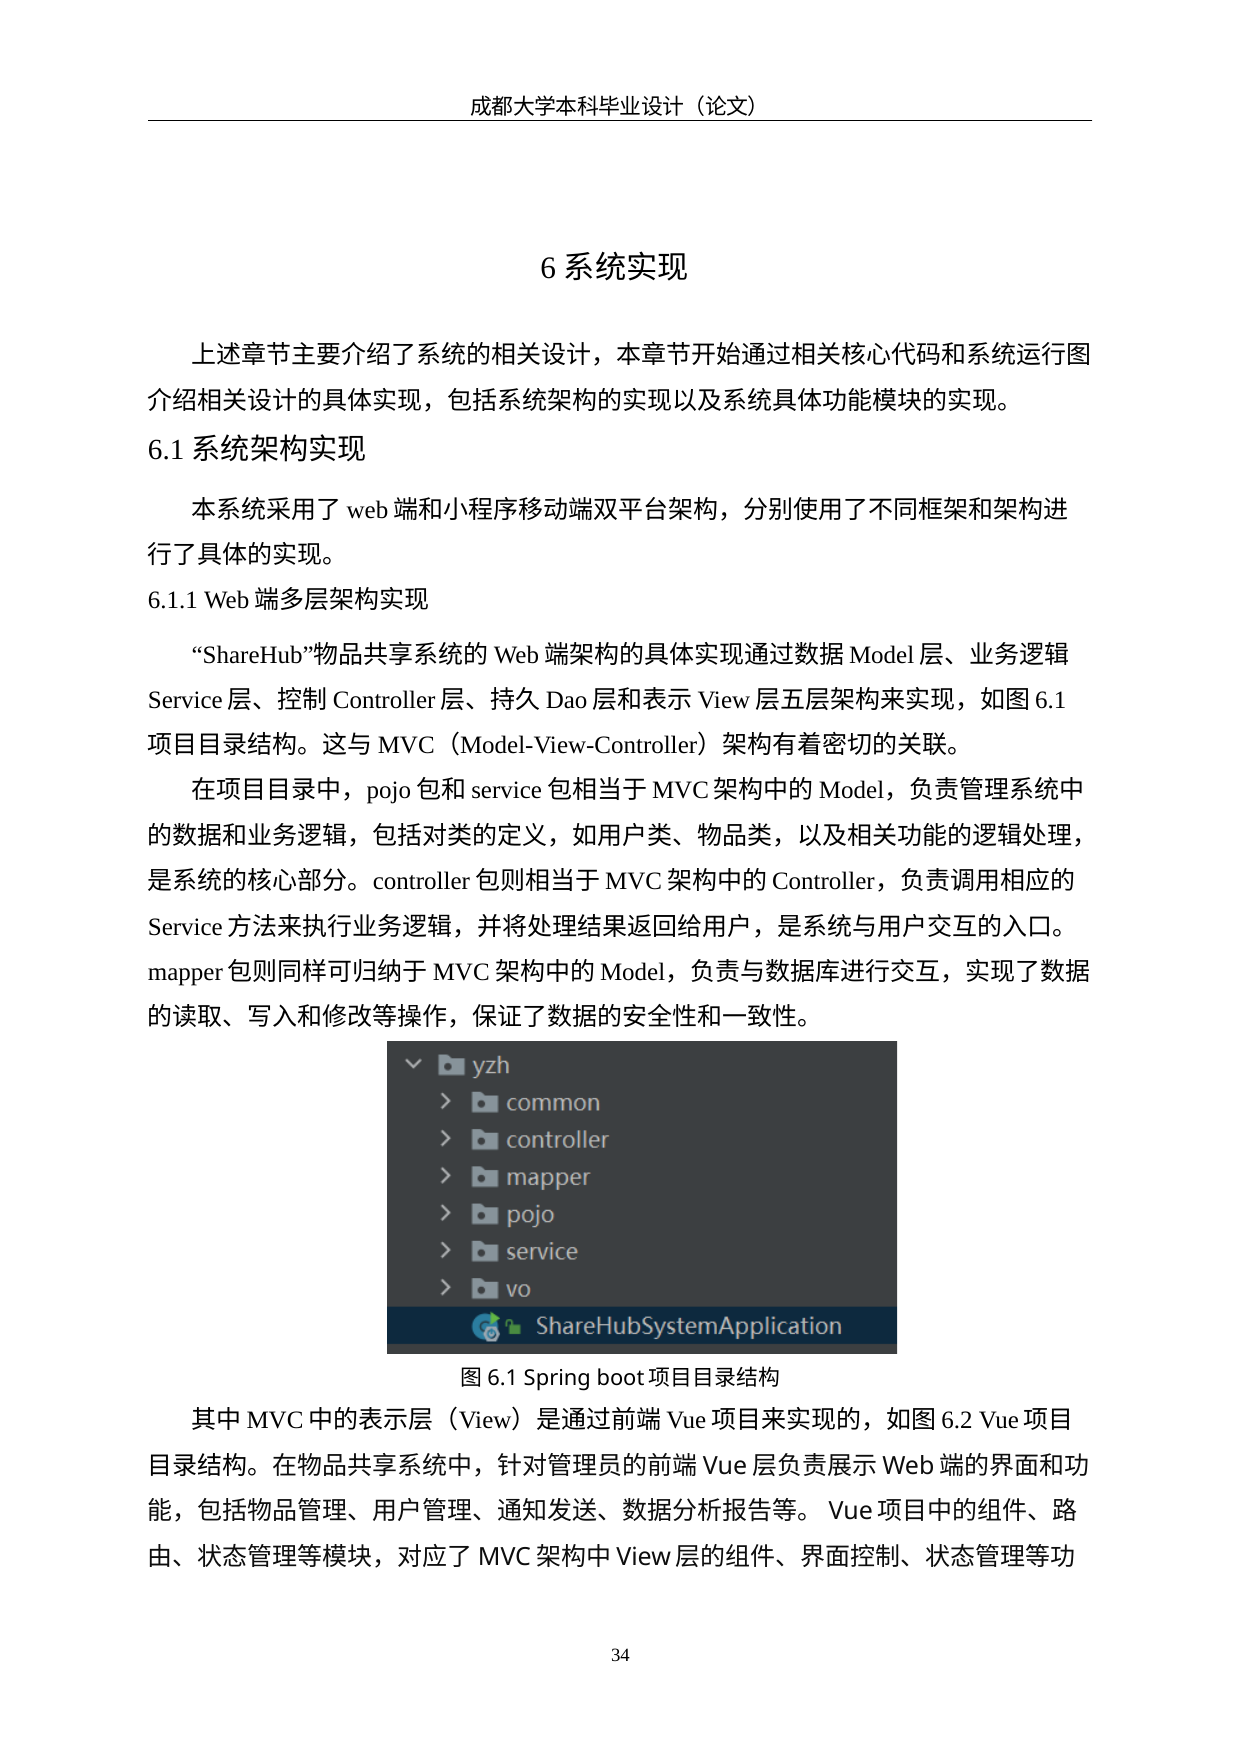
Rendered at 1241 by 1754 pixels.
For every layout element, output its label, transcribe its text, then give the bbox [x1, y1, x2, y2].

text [148, 1400, 1092, 1572]
text 本系统采用了web端和小程序移动端双平台架构，分别使用了不同框架和架构进行了具体的实现。 [148, 489, 1092, 571]
subtitle 系统架构实现 [148, 426, 1092, 468]
subtitle Web端多层架构实现 [148, 580, 1092, 616]
text 上述章节主要介绍了系统的相关设计，本章节开始通过相关核心代码和系统运行图介绍相关设计的具体实现，包括系统架构的实现以及系统具体功能模块的实现。 [148, 335, 1092, 417]
text “ShareHub”物品共享系统的Web端架构的具体实现通过数据Model层、业务逻辑Service层、控制Controller层、持久Dao层和表示View层五层架构来实现，如图6.1项目目录结构。这与MVC（Model-View-Controller）架构有着密切的关联。 [148, 634, 1092, 761]
subtitle 系统实现 [148, 242, 1092, 287]
text 图 6.1 Spring boot项目目录结构 [148, 1360, 1092, 1392]
text 在项目目录中，pojo包和service包相当于MVC架构中的Model，负责管理系统中的数据和业务逻辑，包括对类的定义，如用户类、物品类，以及相关功能的逻辑处理，是系统的核心部分。controller包则相当于MVC架构中的Controller，负责调用相应的Service方法来执行业务逻辑，并将处理结果返回给用户，是系统与用户交互的入口。mapper包则同样可归纳于MVC架构中的Model，负责与数据库进行交互，实现了数据的读取、写入和修改等操作，保证了数据的安全性和一致性。 [148, 770, 1092, 1033]
picture [387, 1041, 898, 1354]
